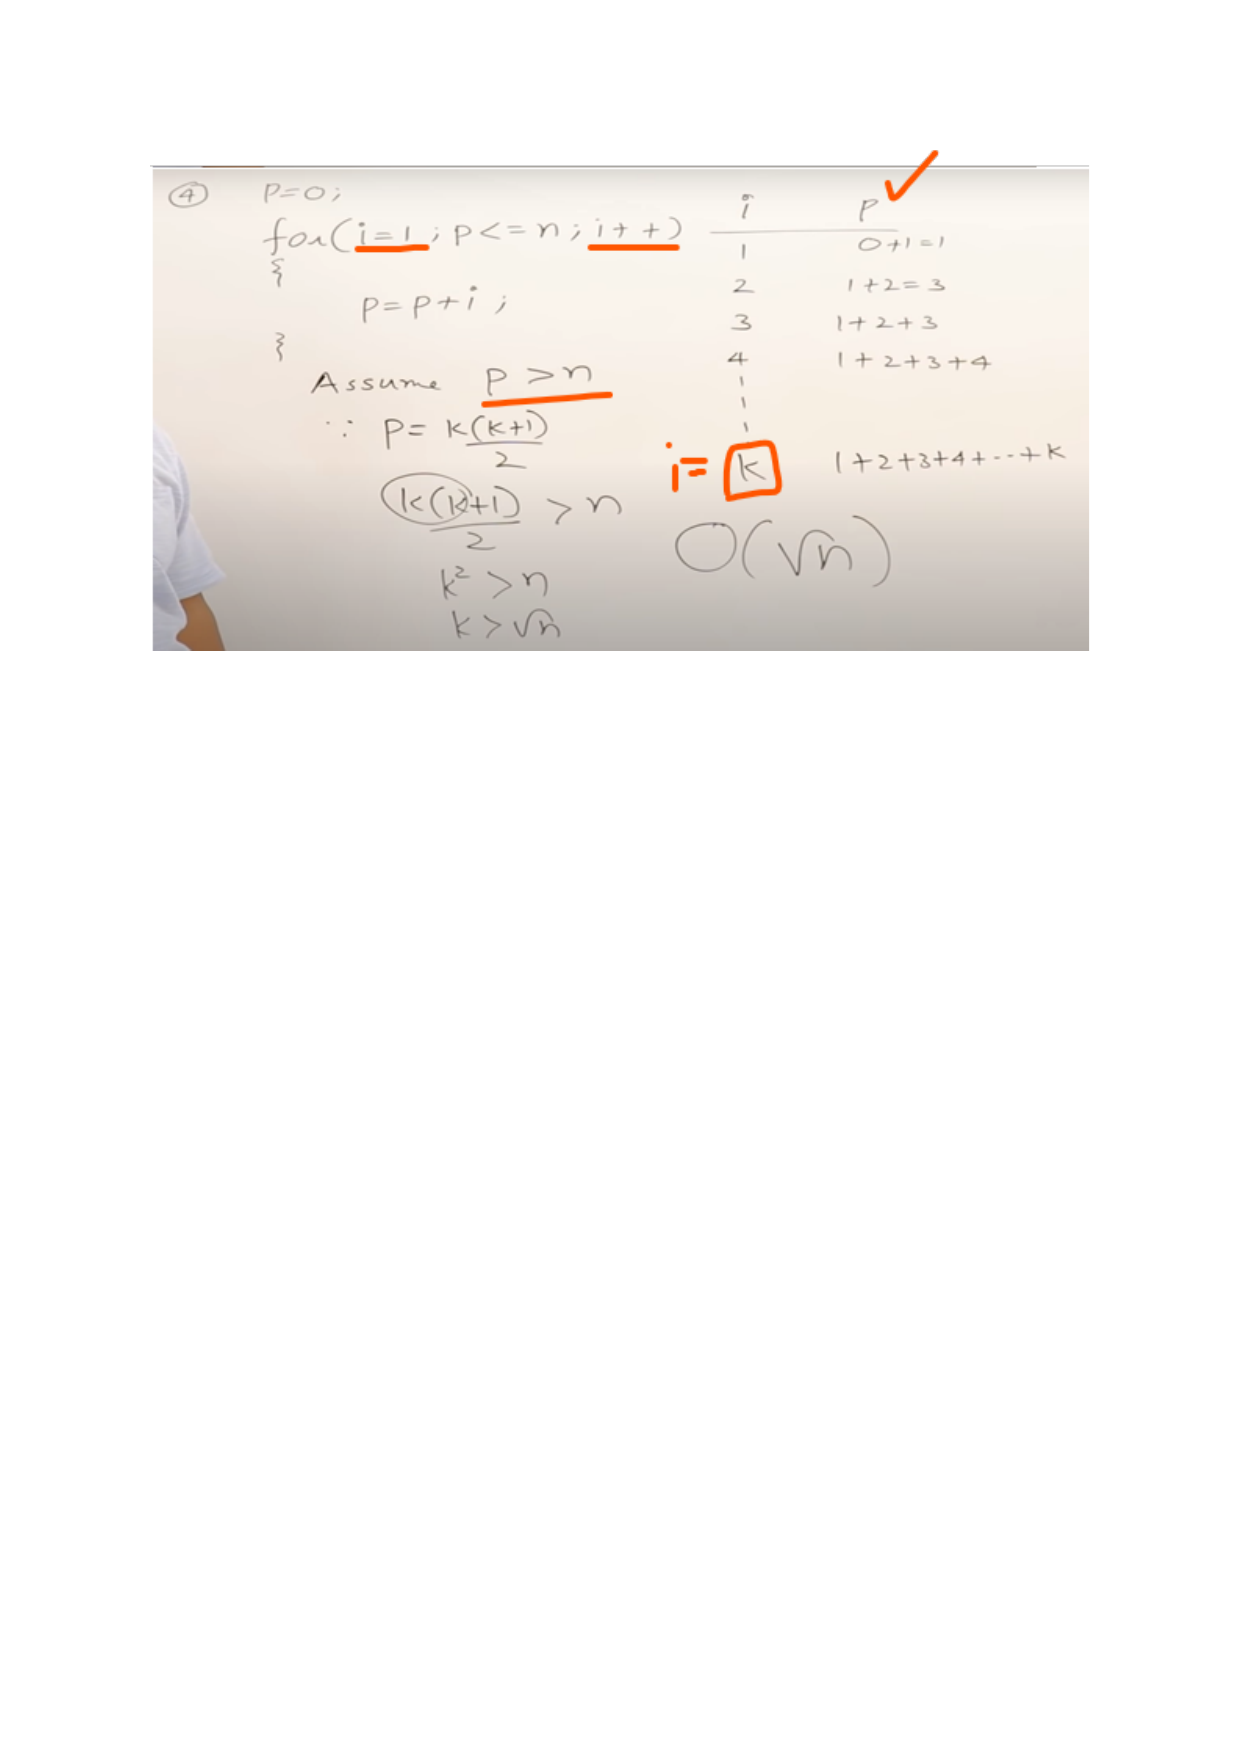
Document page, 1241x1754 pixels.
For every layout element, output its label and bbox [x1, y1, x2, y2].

picture [150, 150, 1090, 651]
